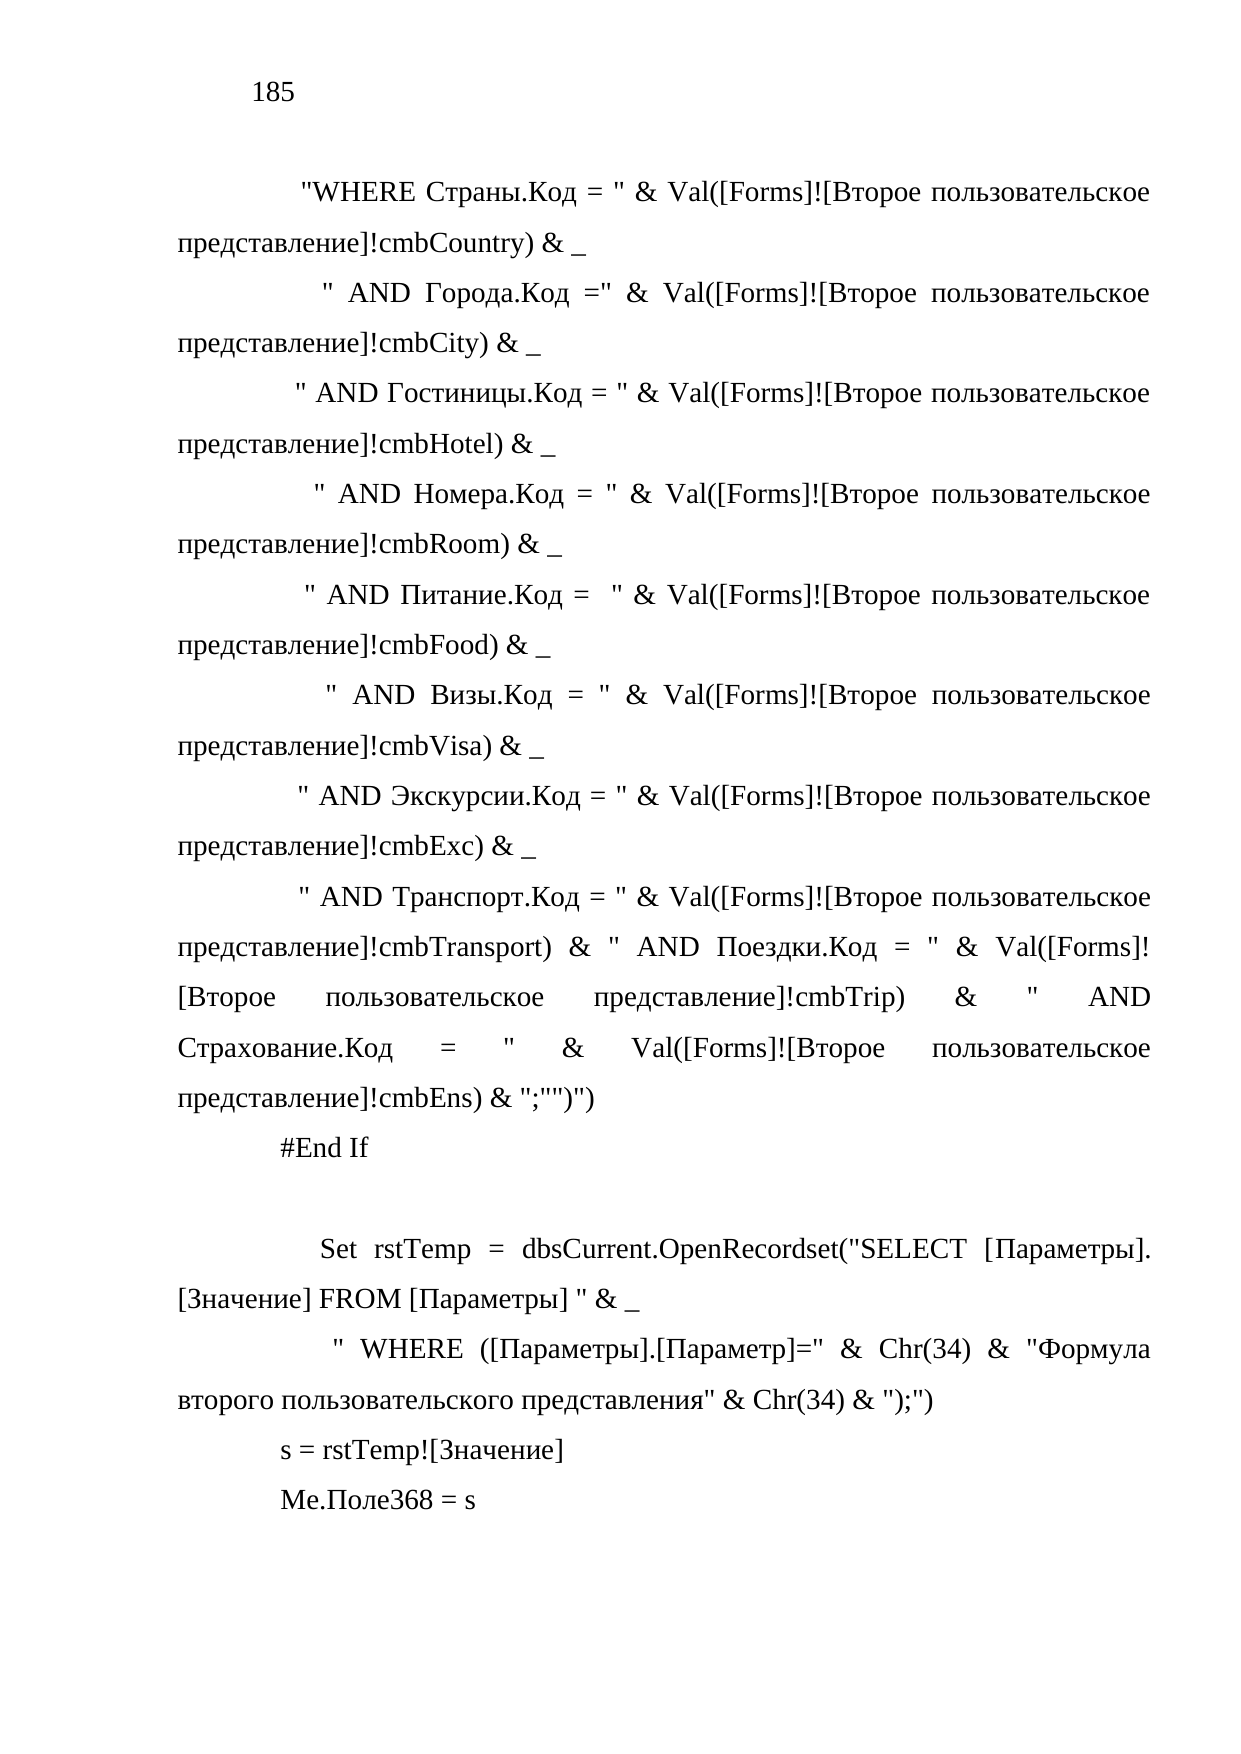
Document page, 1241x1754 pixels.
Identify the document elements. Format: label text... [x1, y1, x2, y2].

text #End If [177, 1130, 1152, 1164]
text " AND Номера.Код = " & Val([Forms]![Второе пользовательское представление]!cmbRoom) & _ [177, 476, 1152, 560]
text " AND Гостиницы.Код = " & Val([Forms]![Второе пользовательское представление]!cmbHotel) & _ [177, 376, 1152, 459]
text " WHERE ([Параметры].[Параметр]=" & Chr(34) & "Формула второго пользовательского представления" & Chr(34) & ");") [177, 1332, 1152, 1415]
text s = rstTemp![Значение] [177, 1432, 1152, 1466]
text " AND Питание.Код = " & Val([Forms]![Второе пользовательское представление]!cmbFood) & _ [177, 577, 1152, 661]
text " AND Экскурсии.Код = " & Val([Forms]![Второе пользовательское представление]!cmbExc) & _ [177, 778, 1152, 862]
text "WHERE Страны.Код = " & Val([Forms]![Второе пользовательское представление]!cmbCountry) & _ [177, 174, 1152, 258]
text Set rstTemp = dbsCurrent.OpenRecordset("SELECT [Параметры].[Значение] FROM [Параметры] " & _ [177, 1231, 1152, 1315]
text Me.Поле368 = s [177, 1482, 1152, 1516]
text " AND Визы.Код = " & Val([Forms]![Второе пользовательское представление]!cmbVisa) & _ [177, 677, 1152, 761]
text " AND Транспорт.Код = " & Val([Forms]![Второе пользовательское представление]!cmbTransport) & " AND Поездки.Код = " & Val([Forms]![Второе пользовательское представление]!cmbTrip) & " AND Страхование.Код = " & Val([Forms]![Второе пользовательское представление]!cmbEns) & ";"")") [177, 879, 1152, 1113]
text " AND Города.Код =" & Val([Forms]![Второе пользовательское представление]!cmbCity) & _ [177, 275, 1152, 359]
